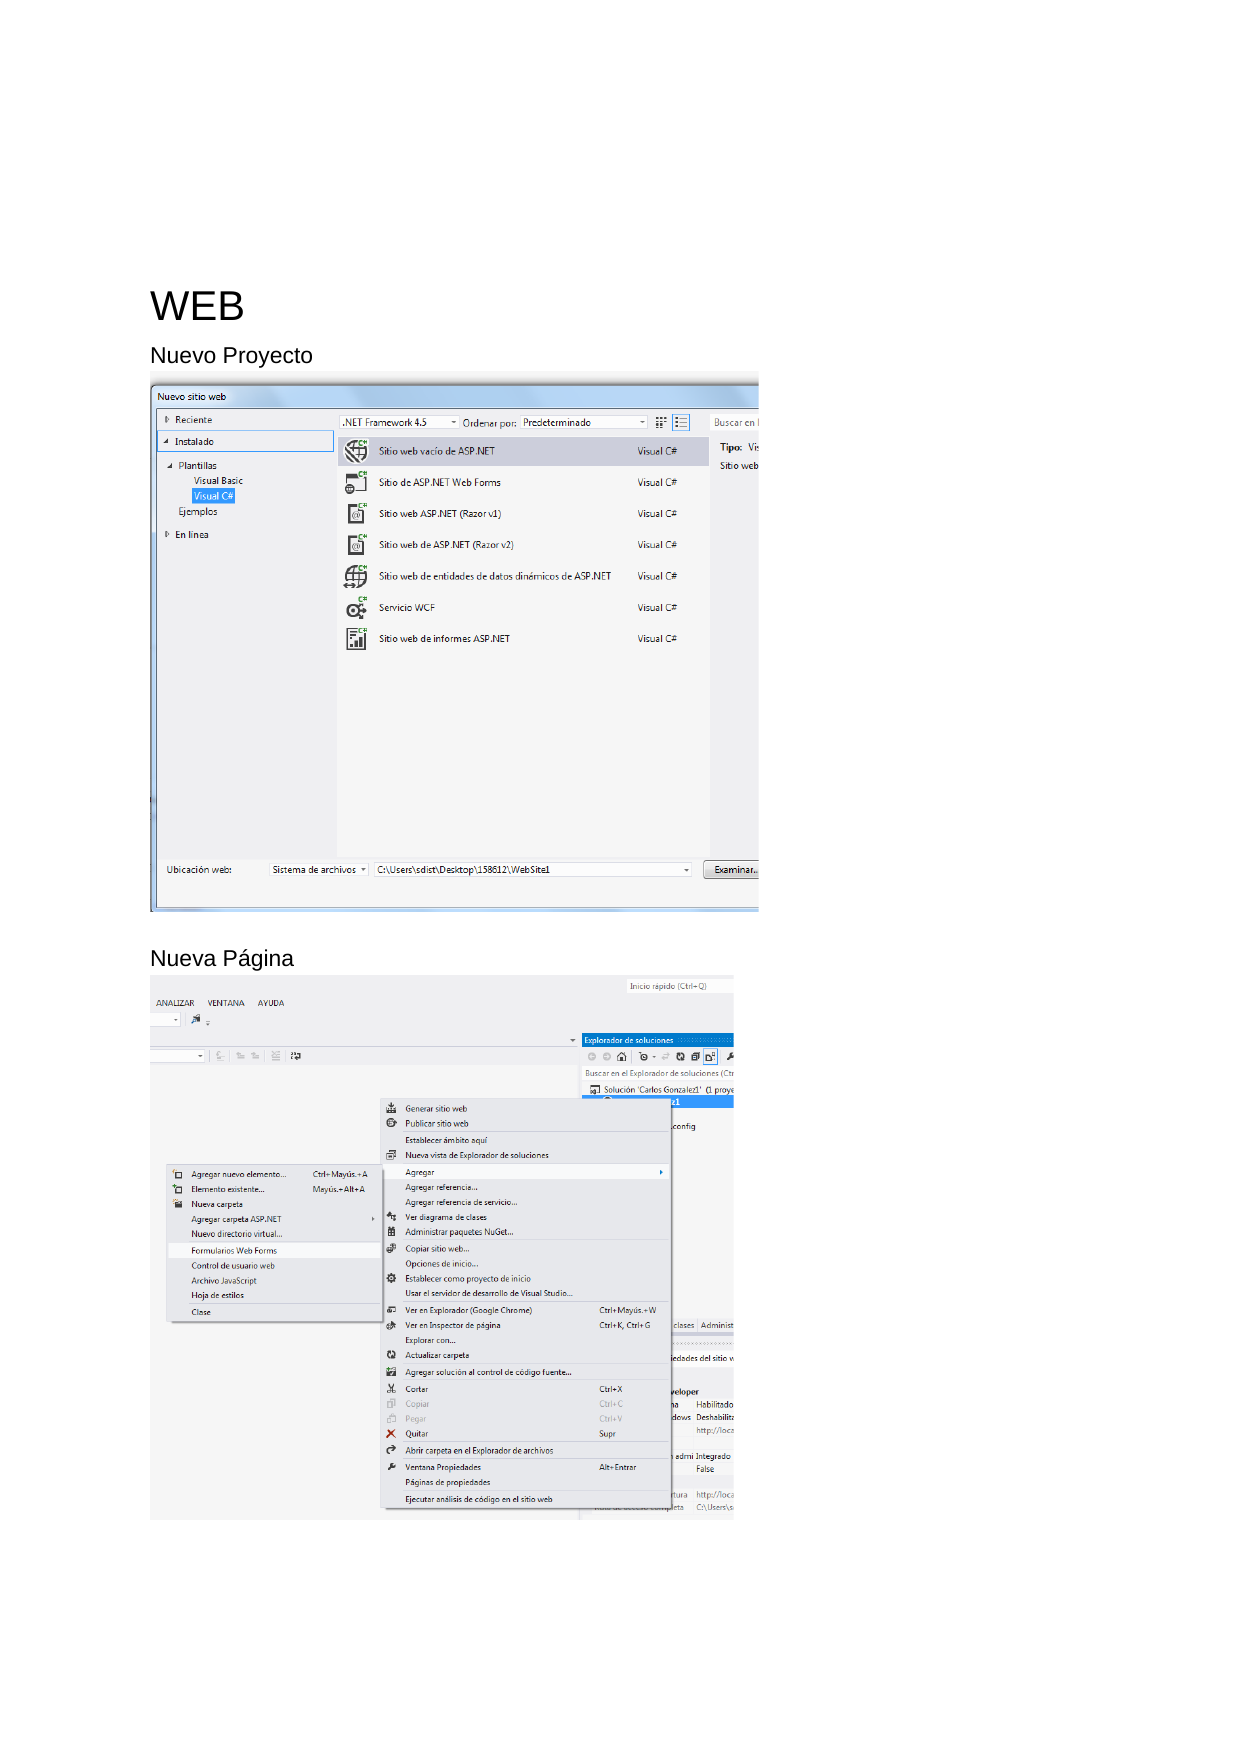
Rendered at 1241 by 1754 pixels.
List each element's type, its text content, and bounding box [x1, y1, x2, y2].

text Nueva Página [150, 945, 1090, 972]
picture [150, 371, 759, 912]
subtitle WEB [150, 281, 1090, 329]
text Nuevo Proyecto [150, 342, 1090, 368]
picture [150, 975, 734, 1520]
